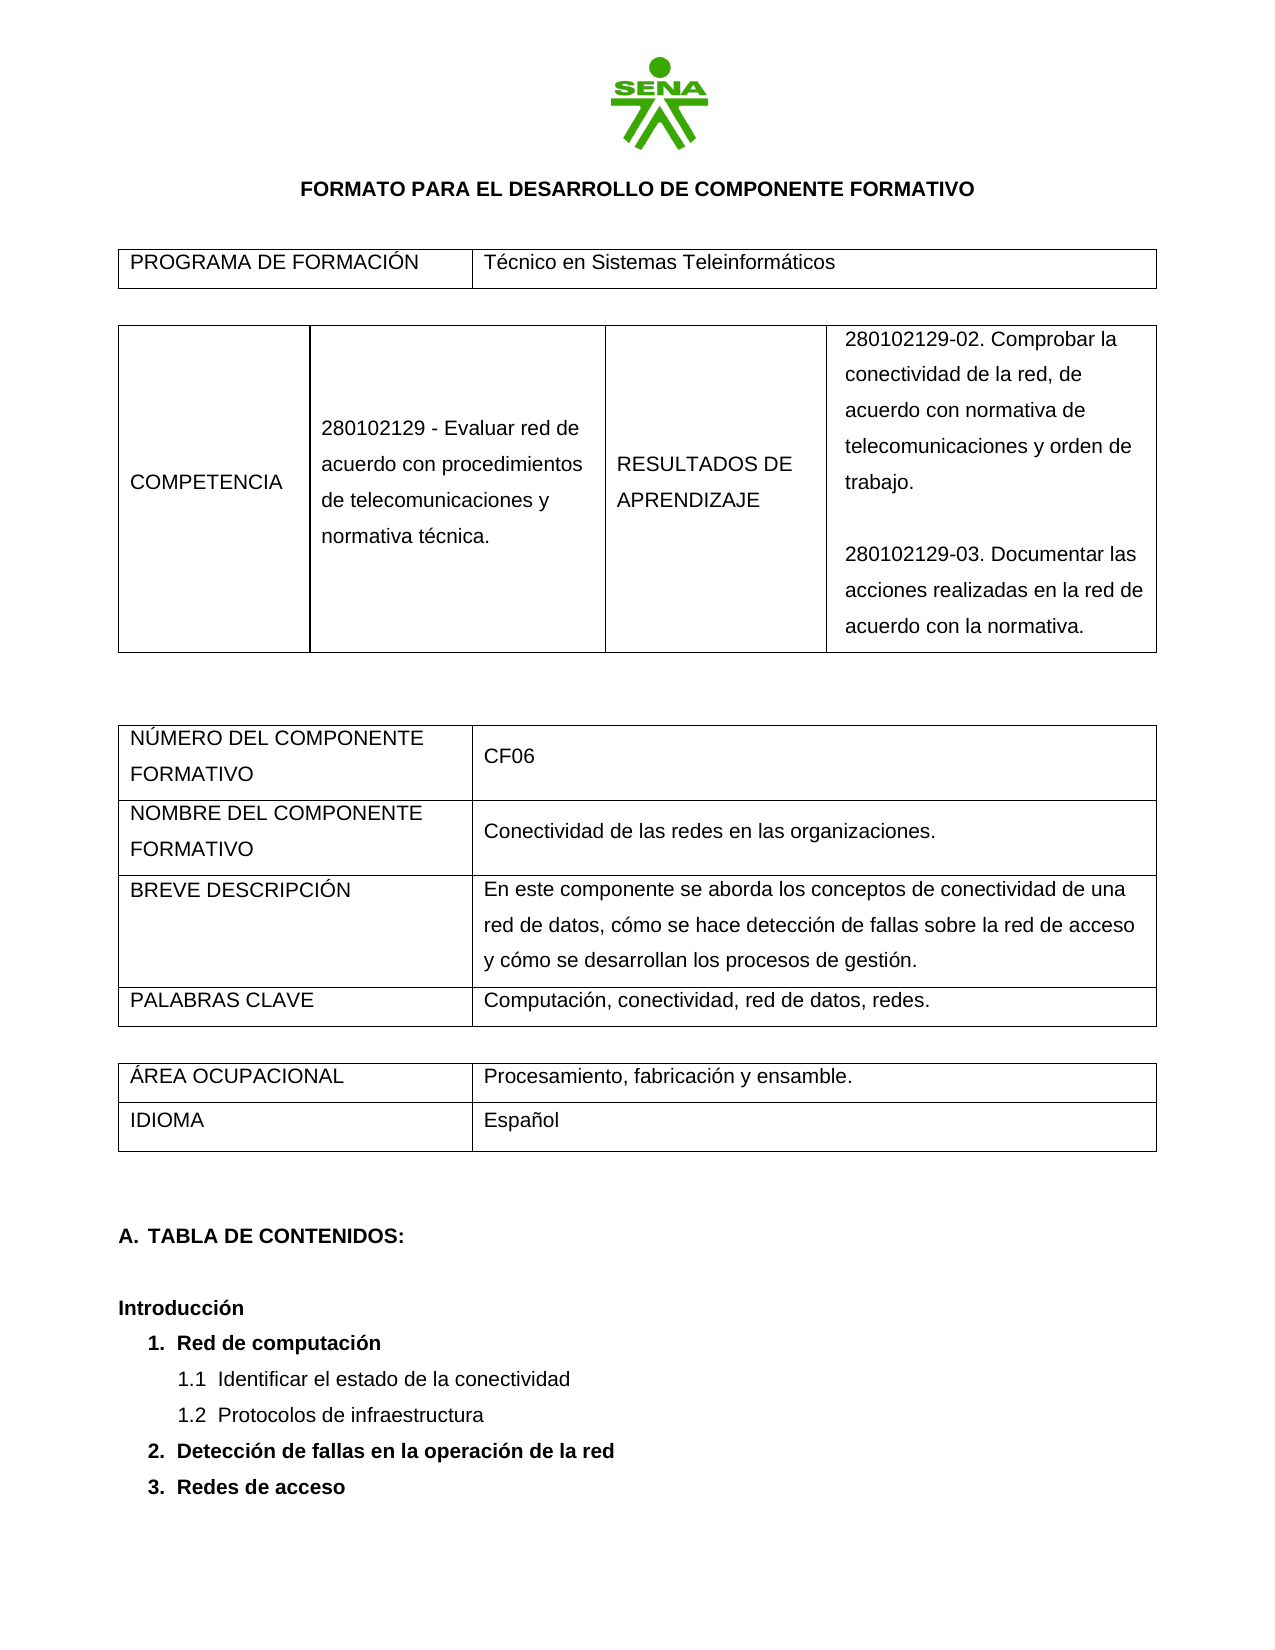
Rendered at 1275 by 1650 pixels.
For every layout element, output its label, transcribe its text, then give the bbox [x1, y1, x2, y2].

text 3. Redes de acceso [148, 1475, 1157, 1499]
table_cell Conectividad de las redes en las organizaciones. [473, 801, 1156, 875]
text Introducción [118, 1295, 1157, 1319]
text 2. Detección de fallas en la operación de la red [148, 1439, 1157, 1463]
table_cell Español [473, 1103, 1156, 1151]
table_cell En este componente se aborda los conceptos de conectividad de una red de datos, cómo se hace detección de fallas sobre la red de acceso y cómo se desarrollan los procesos de gestión. [473, 876, 1156, 987]
table_header RESULTADOS DE APRENDIZAJE [606, 326, 826, 652]
table_header 280102129-02. Comprobar la conectividad de la red, de acuerdo con normativa de telecomunicaciones y orden de trabajo. 280102129-03. Documentar las acciones realizadas en la red de acuerdo con la normativa. [827, 326, 1156, 652]
table_cell PALABRAS CLAVE [119, 988, 472, 1026]
table_header COMPETENCIA [119, 326, 309, 652]
table_cell BREVE DESCRIPCIÓN [119, 876, 472, 987]
picture [611, 57, 709, 150]
text 1.2 Protocolos de infraestructura [177, 1403, 1157, 1427]
table_cell NOMBRE DEL COMPONENTE FORMATIVO [119, 801, 472, 875]
table_header Procesamiento, fabricación y ensamble. [473, 1064, 1156, 1102]
text FORMATO PARA EL DESARROLLO DE COMPONENTE FORMATIVO [118, 177, 1157, 201]
table_cell IDIOMA [119, 1103, 472, 1151]
table_header NÚMERO DEL COMPONENTE FORMATIVO [119, 726, 472, 800]
list TABLA DE CONTENIDOS: [118, 1223, 1157, 1247]
text 1. Red de computación [148, 1331, 1157, 1355]
table_cell Computación, conectividad, red de datos, redes. [473, 988, 1156, 1026]
table_header CF06 [473, 726, 1156, 800]
table_header Técnico en Sistemas Teleinformáticos [473, 250, 1156, 288]
text 1.1 Identificar el estado de la conectividad [177, 1367, 1157, 1391]
table_header 280102129 - Evaluar red de acuerdo con procedimientos de telecomunicaciones y normativa técnica. [311, 326, 605, 652]
table_header PROGRAMA DE FORMACIÓN [119, 250, 472, 288]
table_header ÁREA OCUPACIONAL [119, 1064, 472, 1102]
